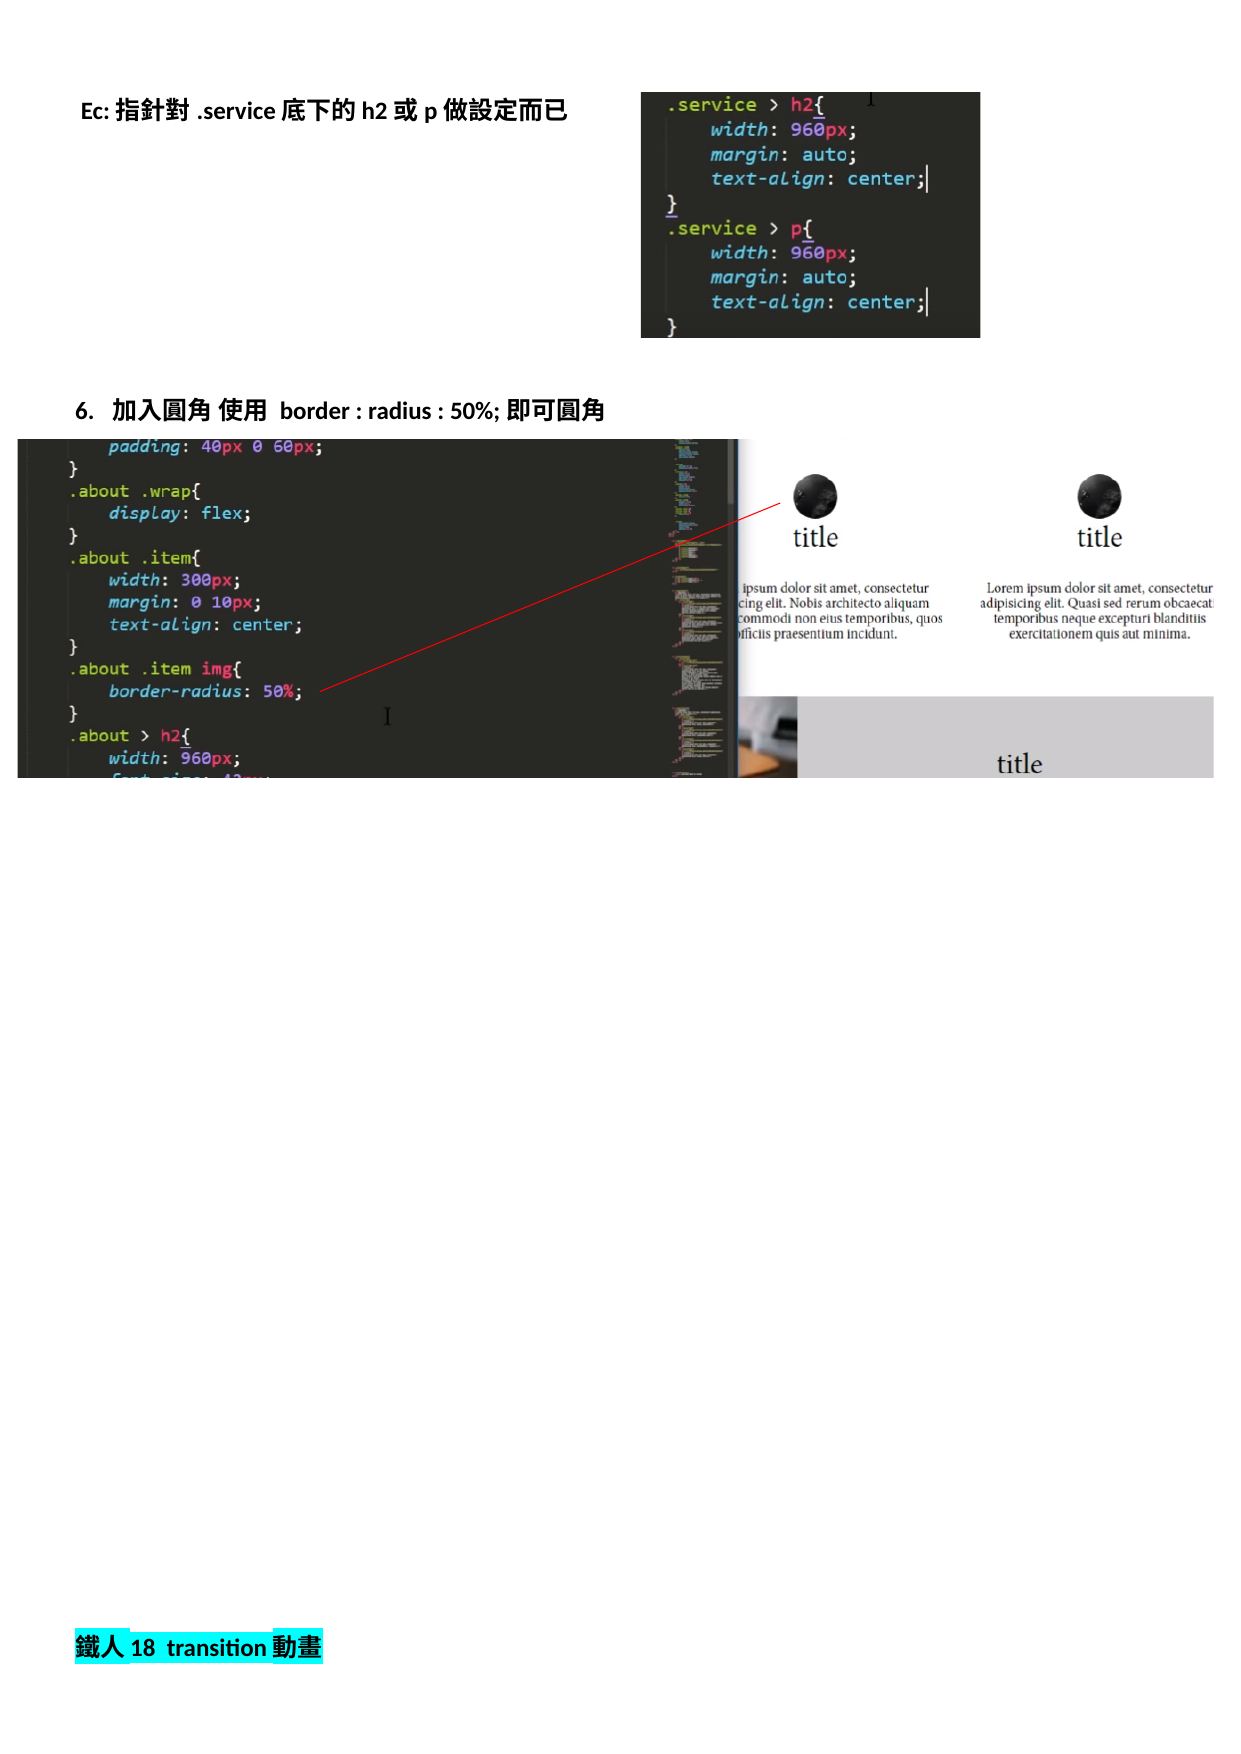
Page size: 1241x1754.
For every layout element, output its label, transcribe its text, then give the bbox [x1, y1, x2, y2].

text Ec: 指針對 .service 底下的h2 或 p 做設定而已 [75, 89, 1165, 127]
list 加入圓角 使用 border : radius : 50%; 即可圓角 [75, 389, 1165, 427]
text 鐵人18 transition 動畫 [75, 1627, 1165, 1664]
